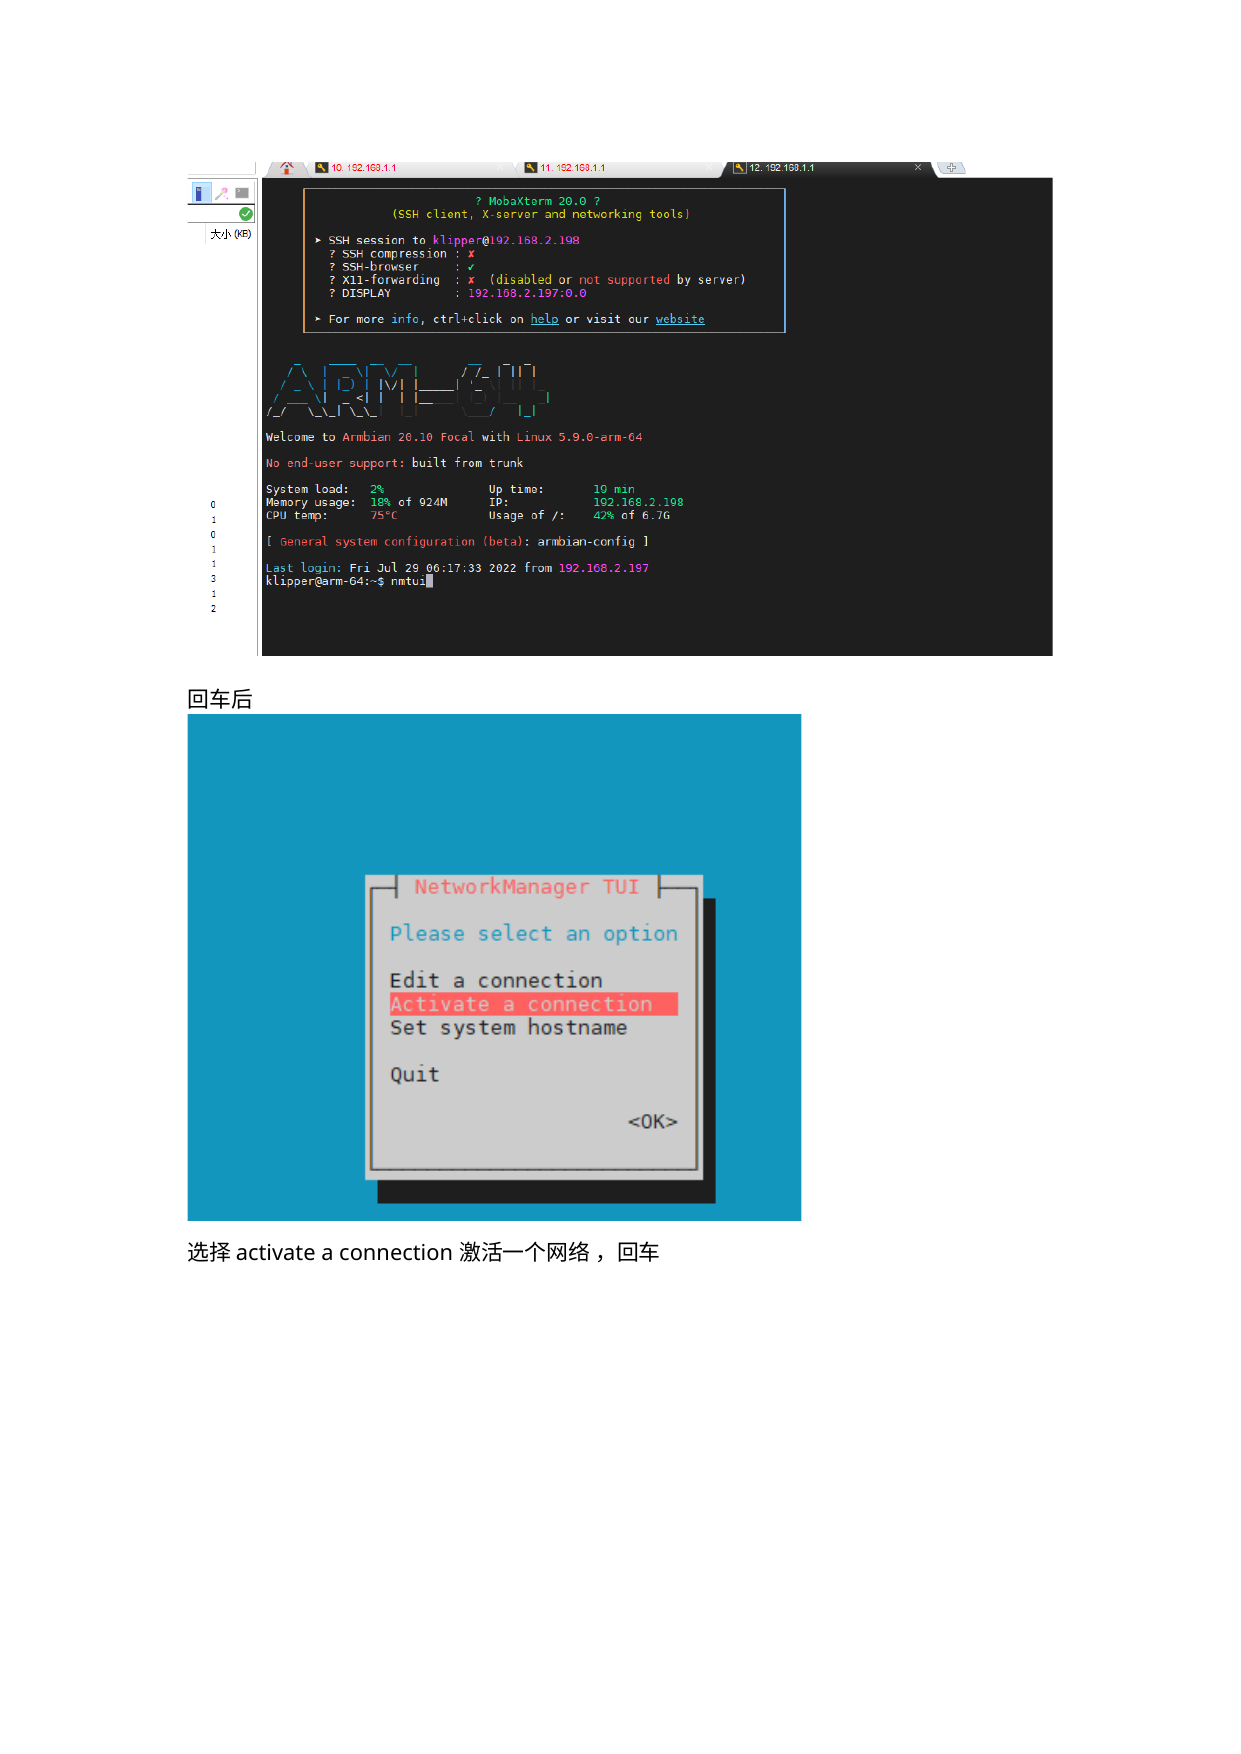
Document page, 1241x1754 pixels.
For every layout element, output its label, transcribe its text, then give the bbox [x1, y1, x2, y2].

picture [187, 714, 802, 1221]
picture [187, 162, 1053, 656]
text 选择activate a connection 激活一个网络 ，回车 [187, 1234, 1053, 1267]
text 回车后 [187, 682, 1053, 714]
